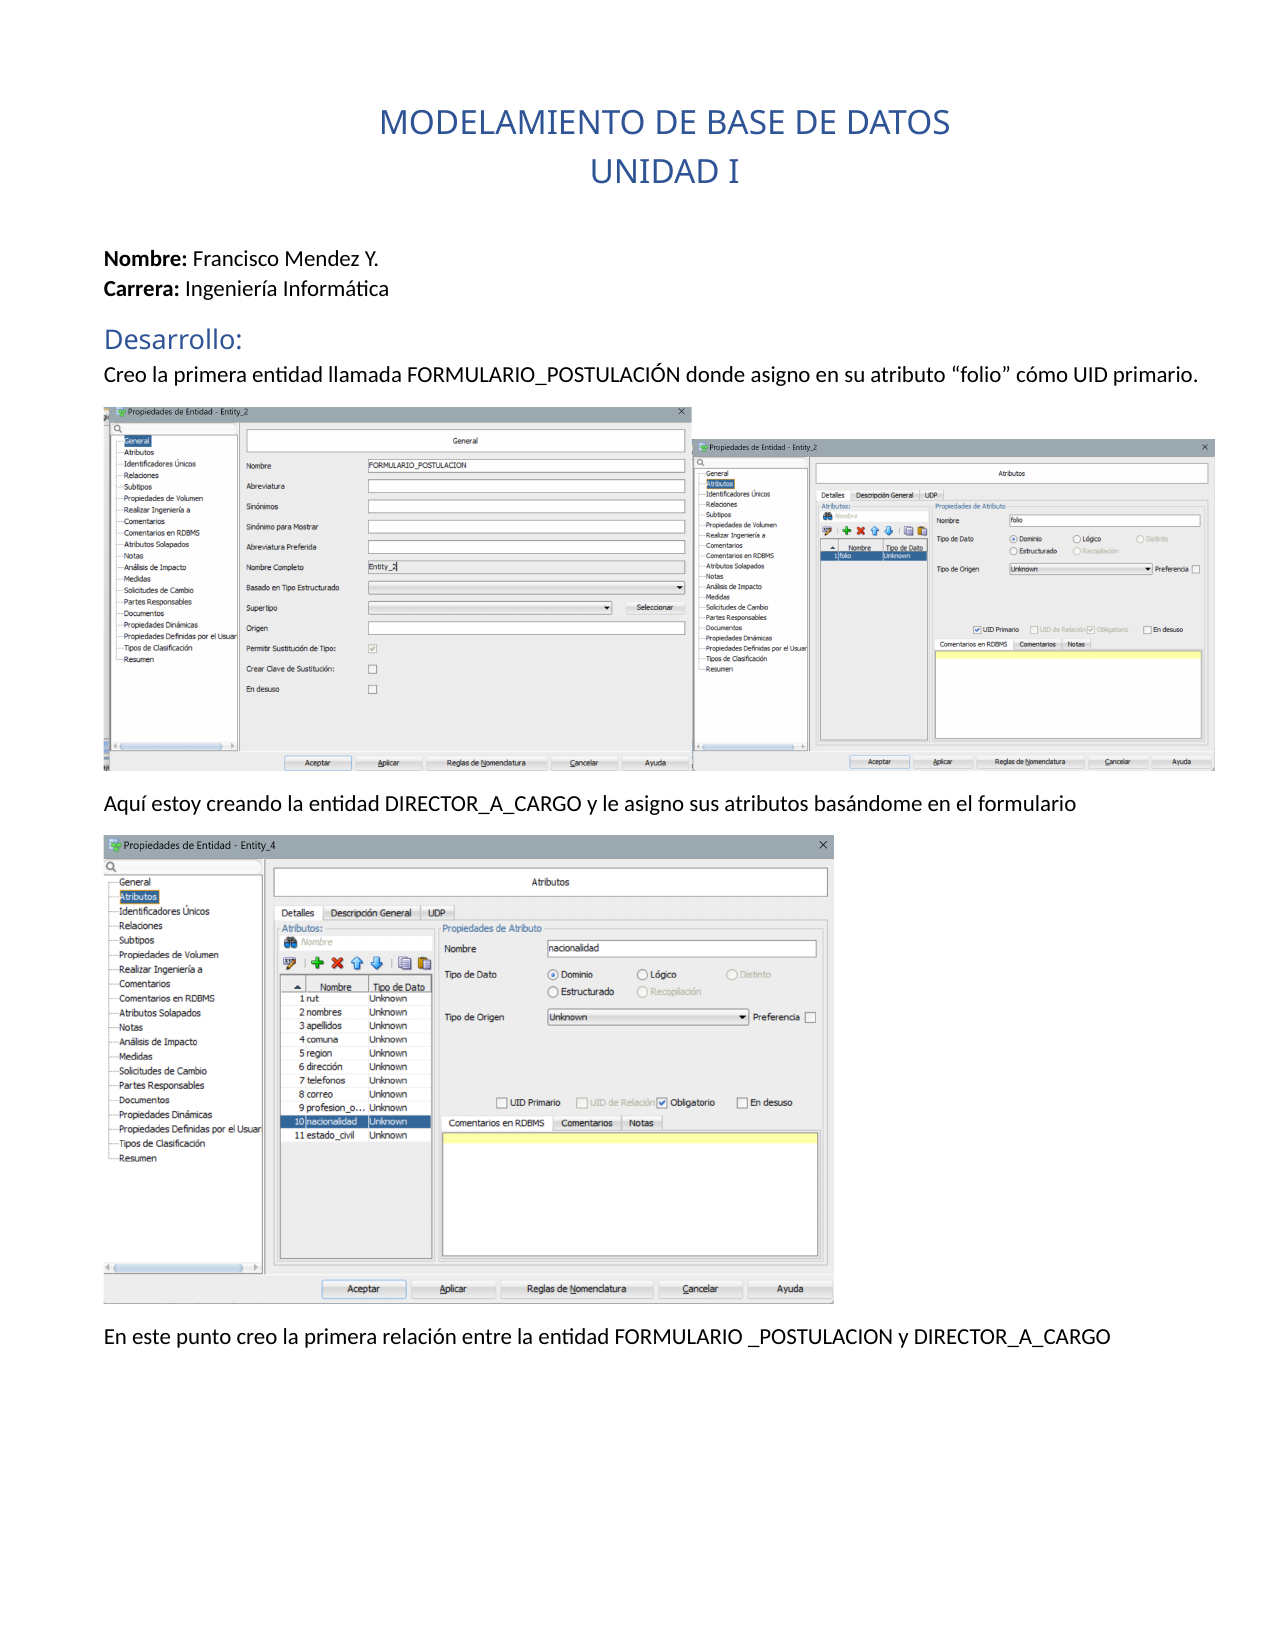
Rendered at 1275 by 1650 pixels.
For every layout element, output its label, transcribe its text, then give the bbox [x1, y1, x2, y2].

text Nombre: Francisco Mendez Y. Carrera: Ingeniería Informática [103, 244, 1226, 302]
text En este punto creo la primera relación entre la entidad FORMULARIO _POSTULACION y DIRECTOR_A_CARGO [103, 1322, 1226, 1350]
text Creo la primera entidad llamada FORMULARIO_POSTULACIÓN donde asigno en su atributo “folio” cómo UID primario. [103, 361, 1226, 388]
text Aquí estoy creando la entidad DIRECTOR_A_CARGO y le asigno sus atributos basándome en el formulario [103, 789, 1226, 817]
picture [103, 835, 834, 1304]
subtitle Desarrollo: [103, 321, 1226, 358]
subtitle MODELAMIENTO DE BASE DE DATOS UNIDAD I [103, 99, 1226, 193]
picture [103, 407, 1215, 771]
